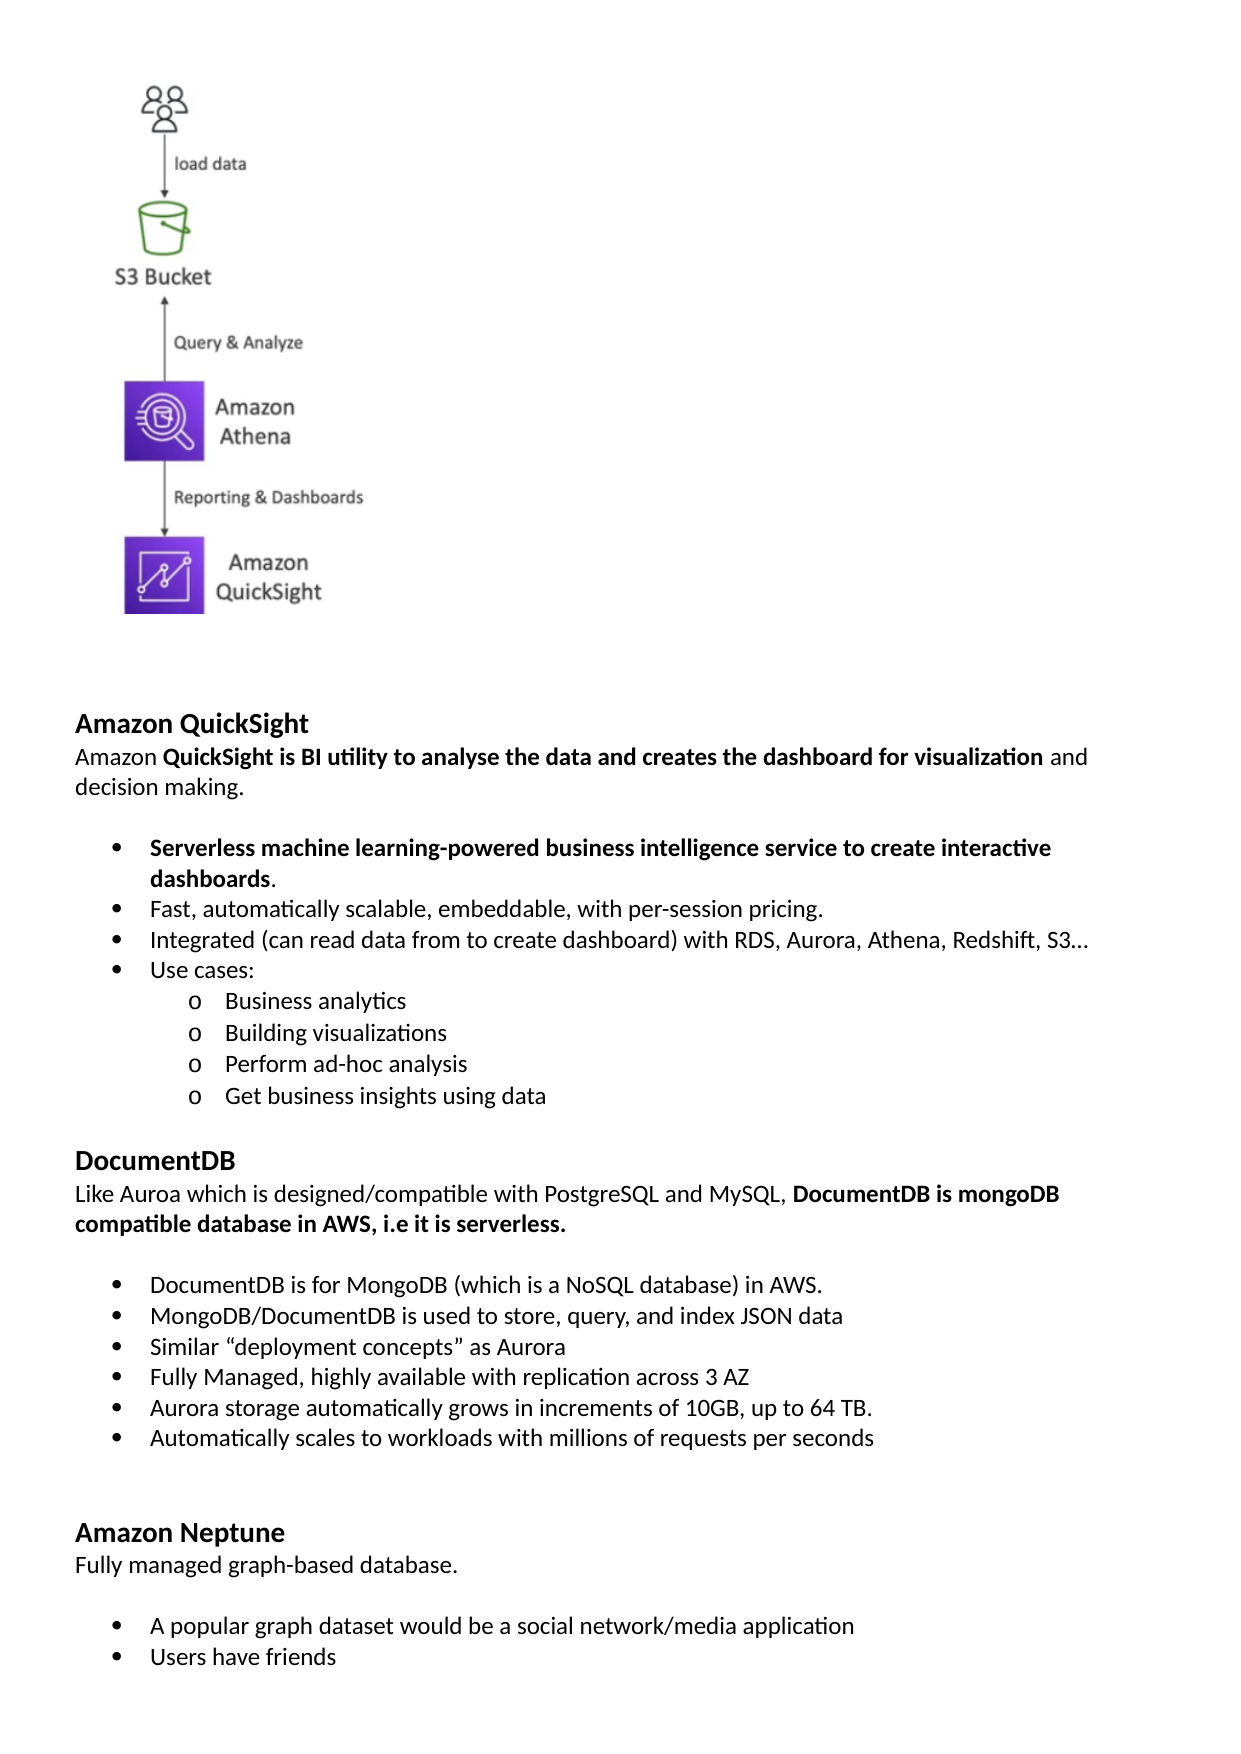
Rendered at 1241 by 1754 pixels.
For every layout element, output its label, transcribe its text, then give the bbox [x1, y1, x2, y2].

list Aurora storage automatically grows in increments of 10GB, up to 64 TB. [112, 1392, 1165, 1422]
list Integrated (can read data from to create dashboard) with RDS, Aurora, Athena, Redshift, S3… [112, 924, 1165, 954]
list Similar “deployment concepts” as Aurora [112, 1331, 1165, 1361]
list Users have friends [112, 1641, 1165, 1672]
text Fully managed graph-based database. [75, 1549, 1165, 1580]
list Perform ad-hoc analysis [187, 1048, 1165, 1080]
text Amazon QuickSight is BI utility to analyse the data and creates the dashboard for visualization and decision making. [75, 741, 1165, 802]
list Get business insights using data [187, 1080, 1165, 1112]
list A popular graph dataset would be a social network/media application [112, 1611, 1165, 1641]
text Like Auroa which is designed/compatible with PostgreSQL and MySQL, DocumentDB is mongoDB compatible database in AWS, i.e it is serverless. [75, 1178, 1165, 1239]
list Automatically scales to workloads with millions of requests per seconds [112, 1422, 1165, 1453]
list Business analytics [187, 985, 1165, 1017]
text DocumentDB [75, 1142, 1165, 1178]
list Fast, automatically scalable, embeddable, with per-session pricing. [112, 893, 1165, 924]
list Building visualizations [187, 1017, 1165, 1048]
list Serverless machine learning-powered business intelligence service to create interactive dashboards. [112, 832, 1165, 893]
list DocumentDB is for MongoDB (which is a NoSQL database) in AWS. [112, 1270, 1165, 1300]
list Use cases: [112, 954, 1165, 985]
text Amazon Neptune [75, 1514, 1165, 1549]
list MongoDB/DocumentDB is used to store, query, and index JSON data [112, 1300, 1165, 1331]
text Amazon QuickSight [75, 705, 1165, 741]
list Fully Managed, highly available with replication across 3 AZ [112, 1361, 1165, 1392]
picture [75, 75, 385, 614]
